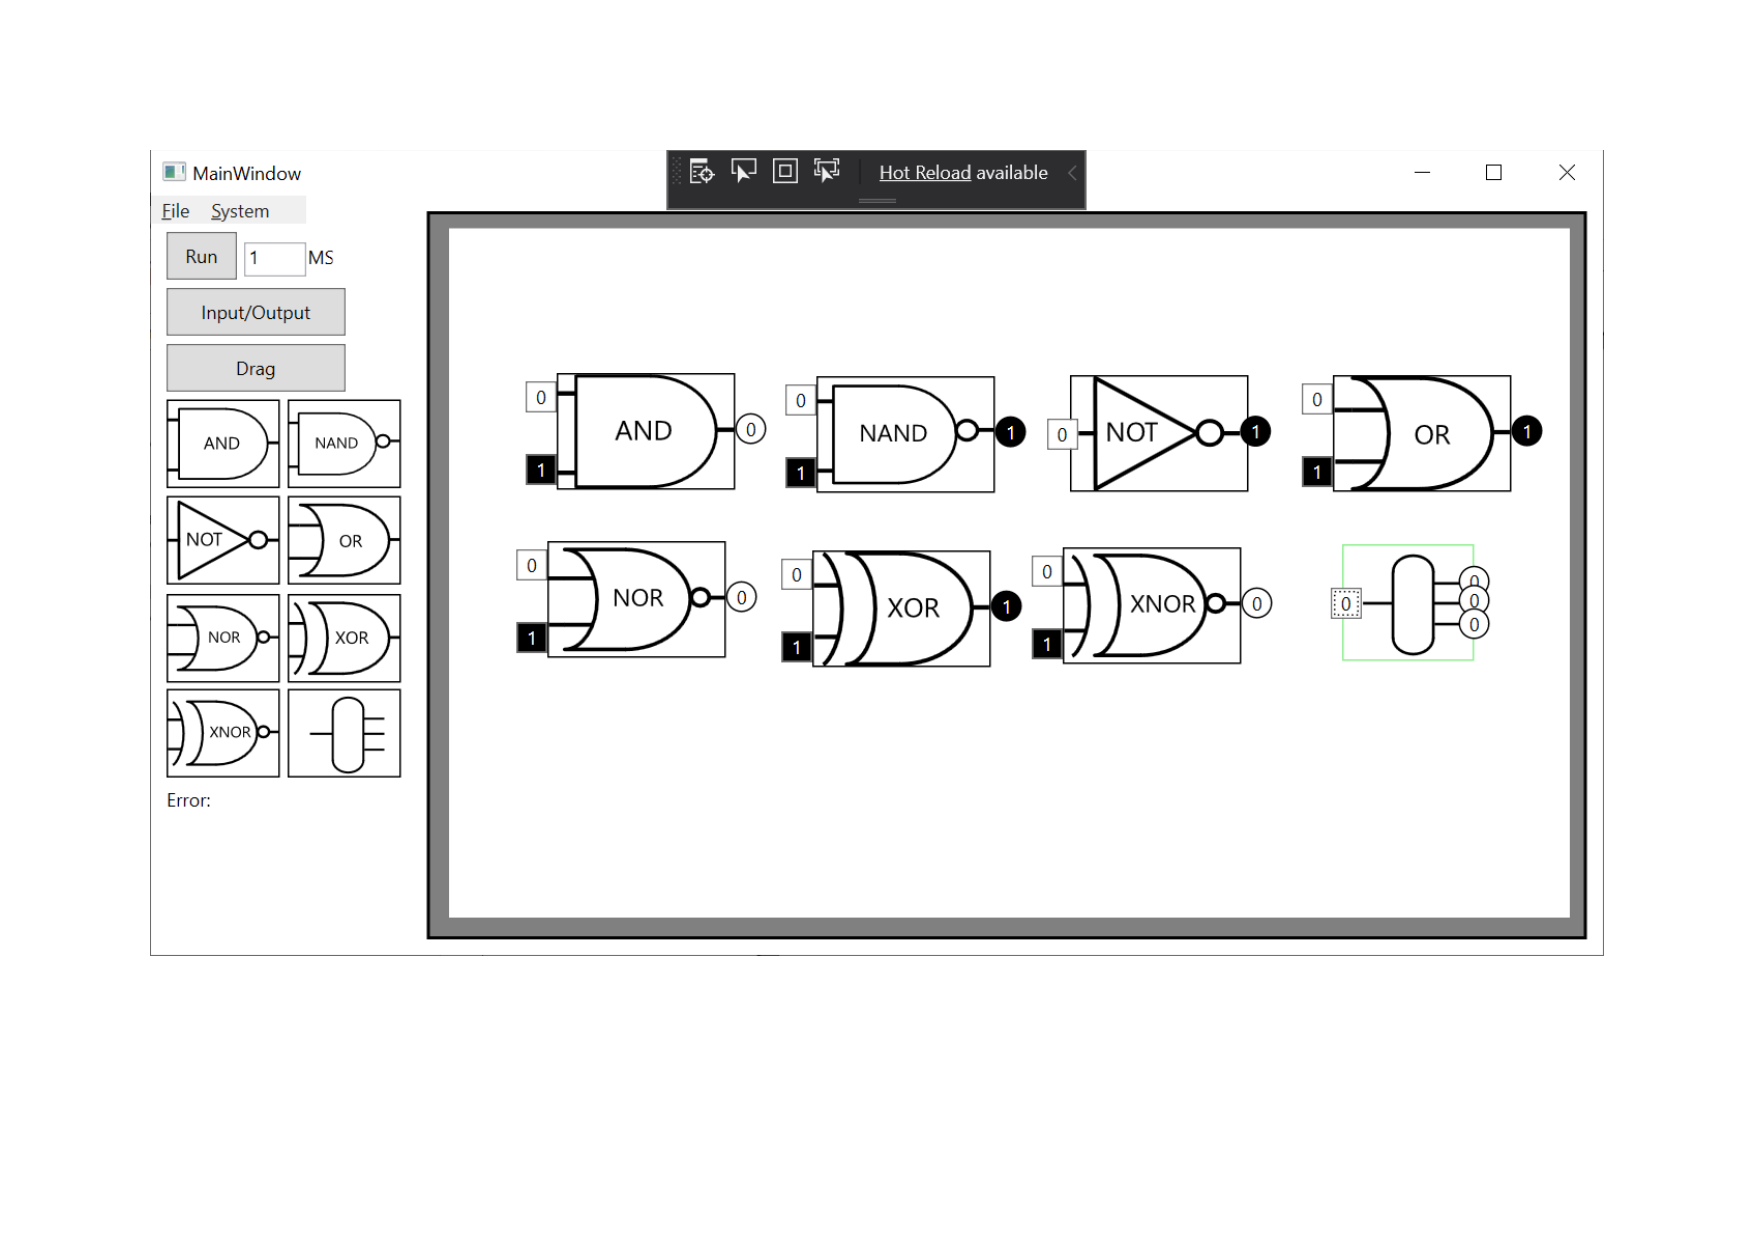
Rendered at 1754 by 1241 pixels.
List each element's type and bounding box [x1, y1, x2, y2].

picture [150, 150, 1604, 956]
